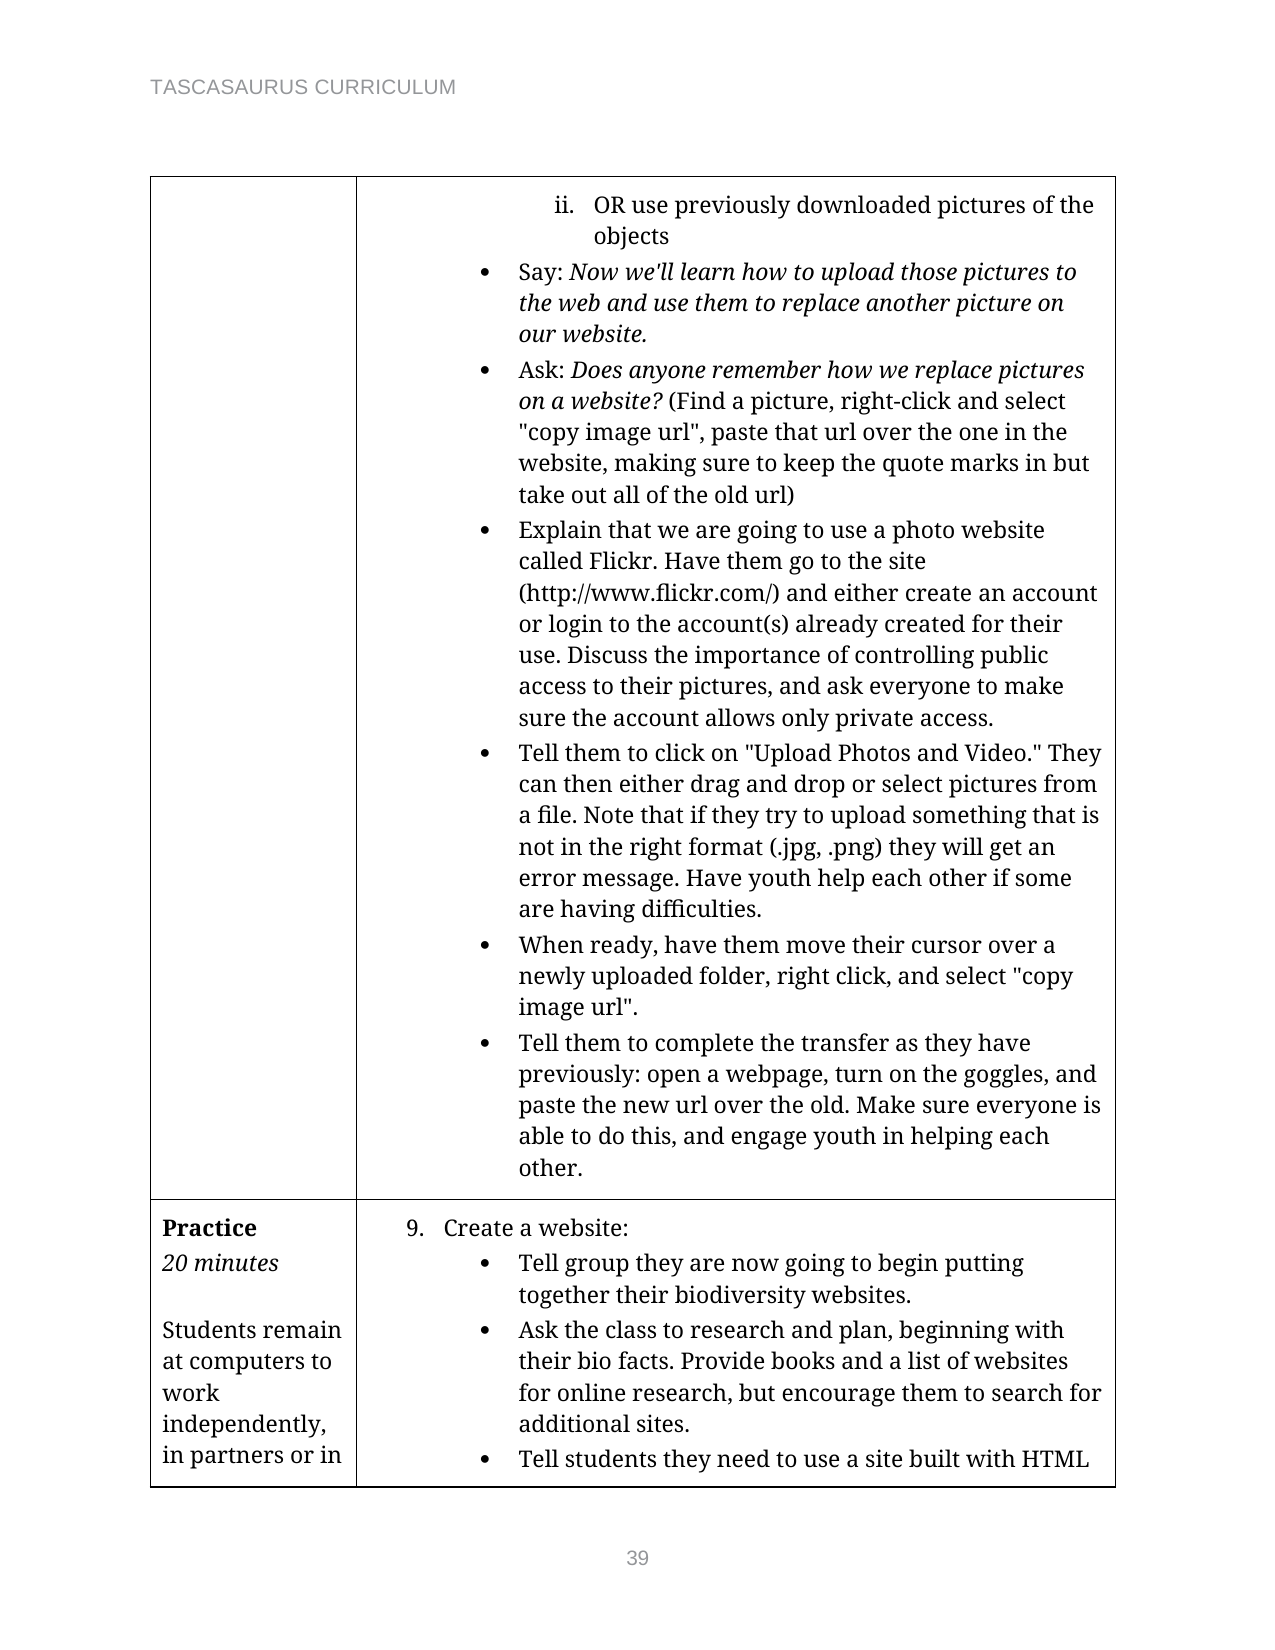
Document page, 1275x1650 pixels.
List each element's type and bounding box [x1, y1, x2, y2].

table_cell [151, 1200, 356, 1486]
table_cell [357, 177, 1115, 1199]
table_cell [151, 177, 356, 1199]
table_cell [357, 1200, 1115, 1486]
